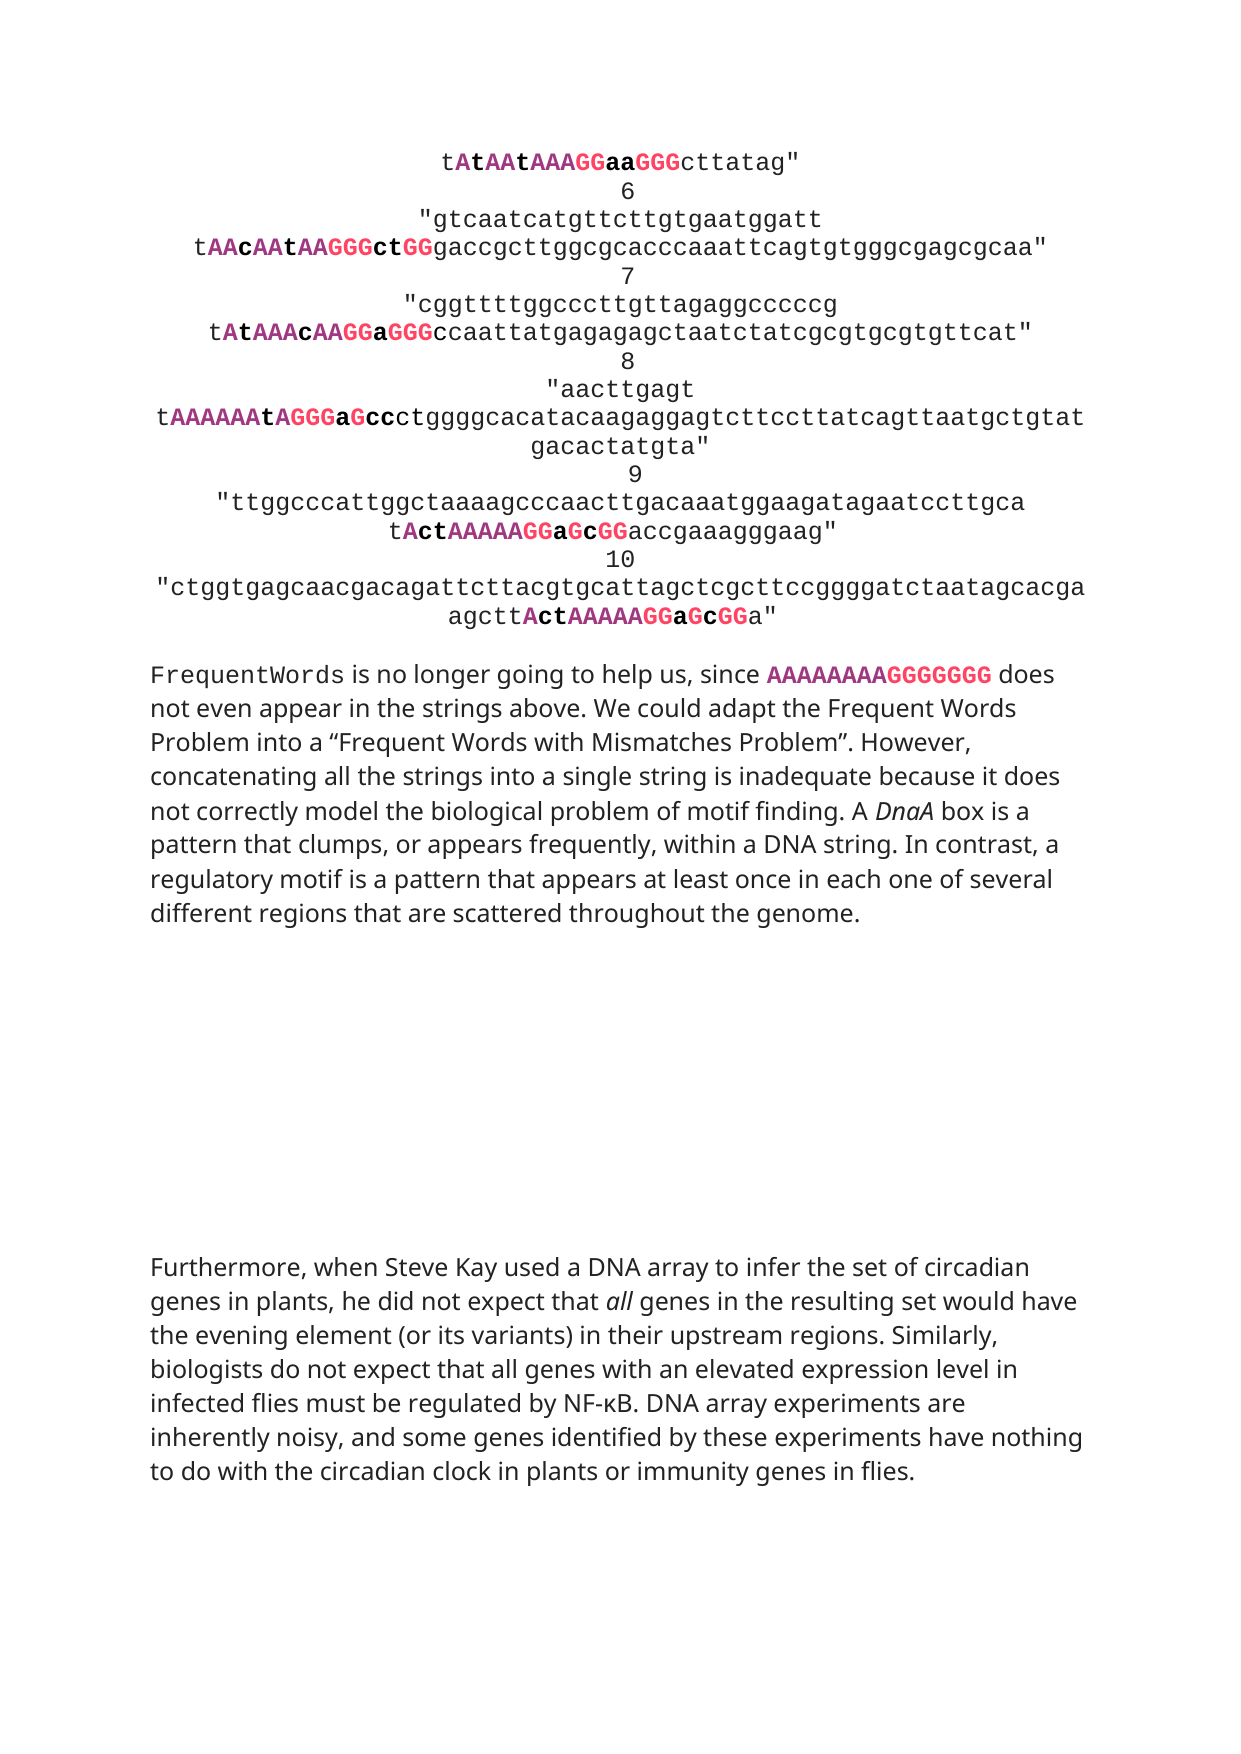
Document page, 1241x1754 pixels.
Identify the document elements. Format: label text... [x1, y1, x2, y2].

text Furthermore, when Steve Kay used a DNA array to infer the set of circadian genes in plants, he did not expect that all genes in the resulting set would have the evening element (or its variants) in their upstream regions. Similarly, biologists do not expect that all genes with an elevated expression level in infected flies must be regulated by NF-κB. DNA array experiments are inherently noisy, and some genes identified by these experiments have nothing to do with the circadian clock in plants or immunity genes in flies. [916, 1250, 1090, 1488]
text FrequentWords is no longer going to help us, since AAAAAAAAGGGGGGG does not even appear in the strings above. We could adapt the Frequent Words Problem into a “Frequent Words with Mismatches Problem”. However, concatenating all the strings into a single string is inadequate because it does not correctly model the biological problem of motif finding. A DnaA box is a pattern that clumps, or appears frequently, within a DNA string. In contrast, a regulatory motif is a pattern that appears at least once in each one of several different regions that are scattered throughout the genome. [150, 657, 1090, 929]
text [150, 150, 1090, 632]
